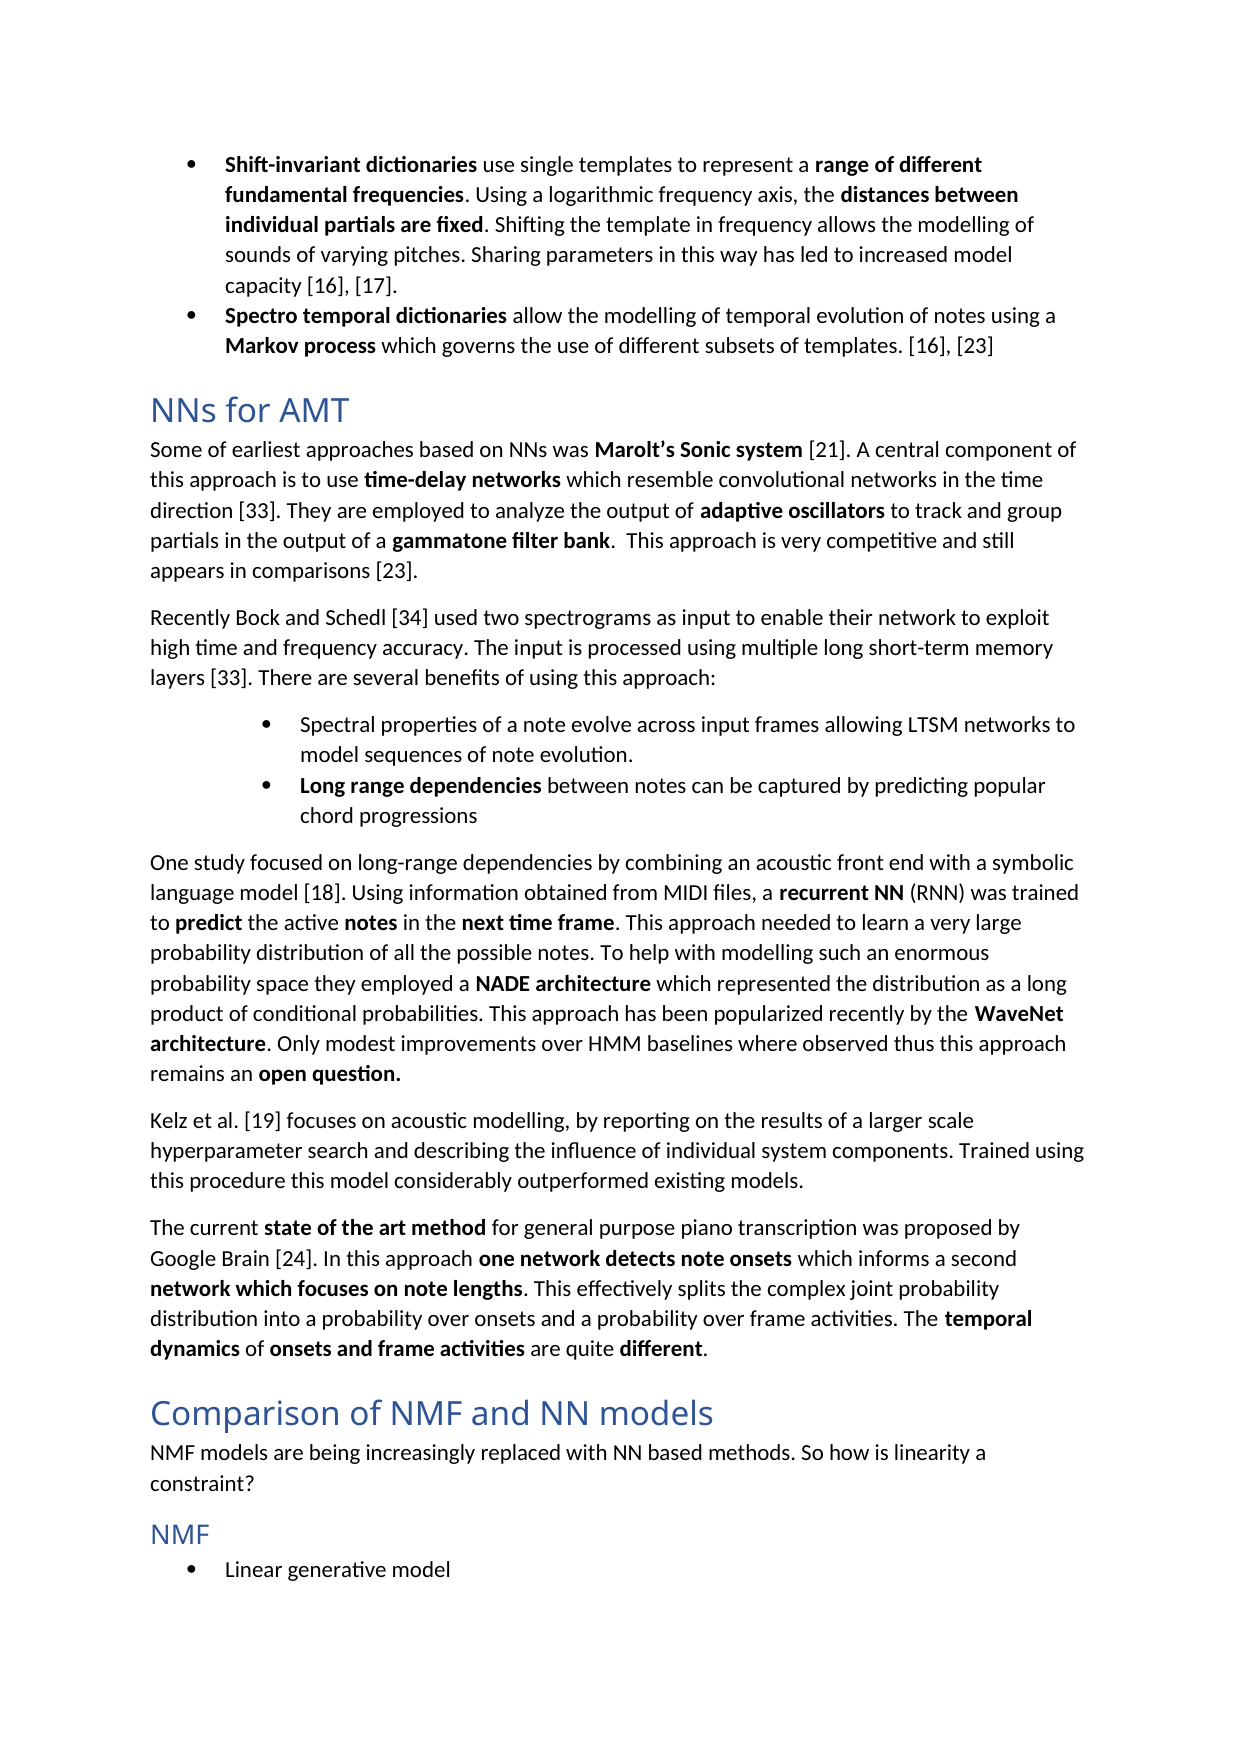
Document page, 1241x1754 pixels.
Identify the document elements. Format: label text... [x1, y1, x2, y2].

text The current state of the art method for general purpose piano transcription was proposed by Google Brain [24]. In this approach one network detects note onsets which informs a second network which focuses on note lengths. This effectively splits the complex joint probability distribution into a probability over onsets and a probability over frame activities. The temporal dynamics of onsets and frame activities are quite different. [150, 1213, 1090, 1362]
subtitle NNs for AMT [150, 386, 1090, 432]
text NMF models are being increasingly replaced with NN based methods. So how is linearity a constraint? [150, 1438, 1090, 1497]
text Recently Bock and Schedl [34] used two spectrograms as input to enable their network to exploit high time and frequency accuracy. The input is processed using multiple long short-term memory layers [33]. There are several benefits of using this approach: [150, 603, 1090, 692]
subtitle Comparison of NMF and NN models [150, 1389, 1090, 1435]
text Some of earliest approaches based on NNs was Marolt’s Sonic system [21]. A central component of this approach is to use time-delay networks which resemble convolutional networks in the time direction [33]. They are employed to analyze the output of adaptive oscillators to track and group partials in the output of a gammatone filter bank. This approach is very competitive and still appears in comparisons [23]. [150, 435, 1090, 584]
list Spectral properties of a note evolve across input frames allowing LTSM networks to model sequences of note evolution. [262, 710, 1090, 769]
subtitle NMF [150, 1516, 1090, 1552]
list Spectro temporal dictionaries allow the modelling of temporal evolution of notes using a Markov process which governs the use of different subsets of templates. [16], [23] [187, 301, 1090, 359]
list Shift-invariant dictionaries use single templates to represent a range of different fundamental frequencies. Using a logarithmic frequency axis, the distances between individual partials are fixed. Shifting the template in frequency allows the modelling of sounds of varying pitches. Sharing parameters in this way has led to increased model capacity [16], [17]. [187, 150, 1090, 299]
list Linear generative model [187, 1555, 1090, 1583]
text One study focused on long-range dependencies by combining an acoustic front end with a symbolic language model [18]. Using information obtained from MIDI files, a recurrent NN (RNN) was trained to predict the active notes in the next time frame. This approach needed to learn a very large probability distribution of all the possible notes. To help with modelling such an enormous probability space they employed a NADE architecture which represented the distribution as a long product of conditional probabilities. This approach has been popularized recently by the WaveNet architecture. Only modest improvements over HMM baselines where observed thus this approach remains an open question. [150, 848, 1090, 1087]
text Kelz et al. [19] focuses on acoustic modelling, by reporting on the results of a larger scale hyperparameter search and describing the influence of individual system components. Trained using this procedure this model considerably outperformed existing models. [150, 1106, 1090, 1195]
list Long range dependencies between notes can be captured by predicting popular chord progressions [262, 771, 1090, 829]
